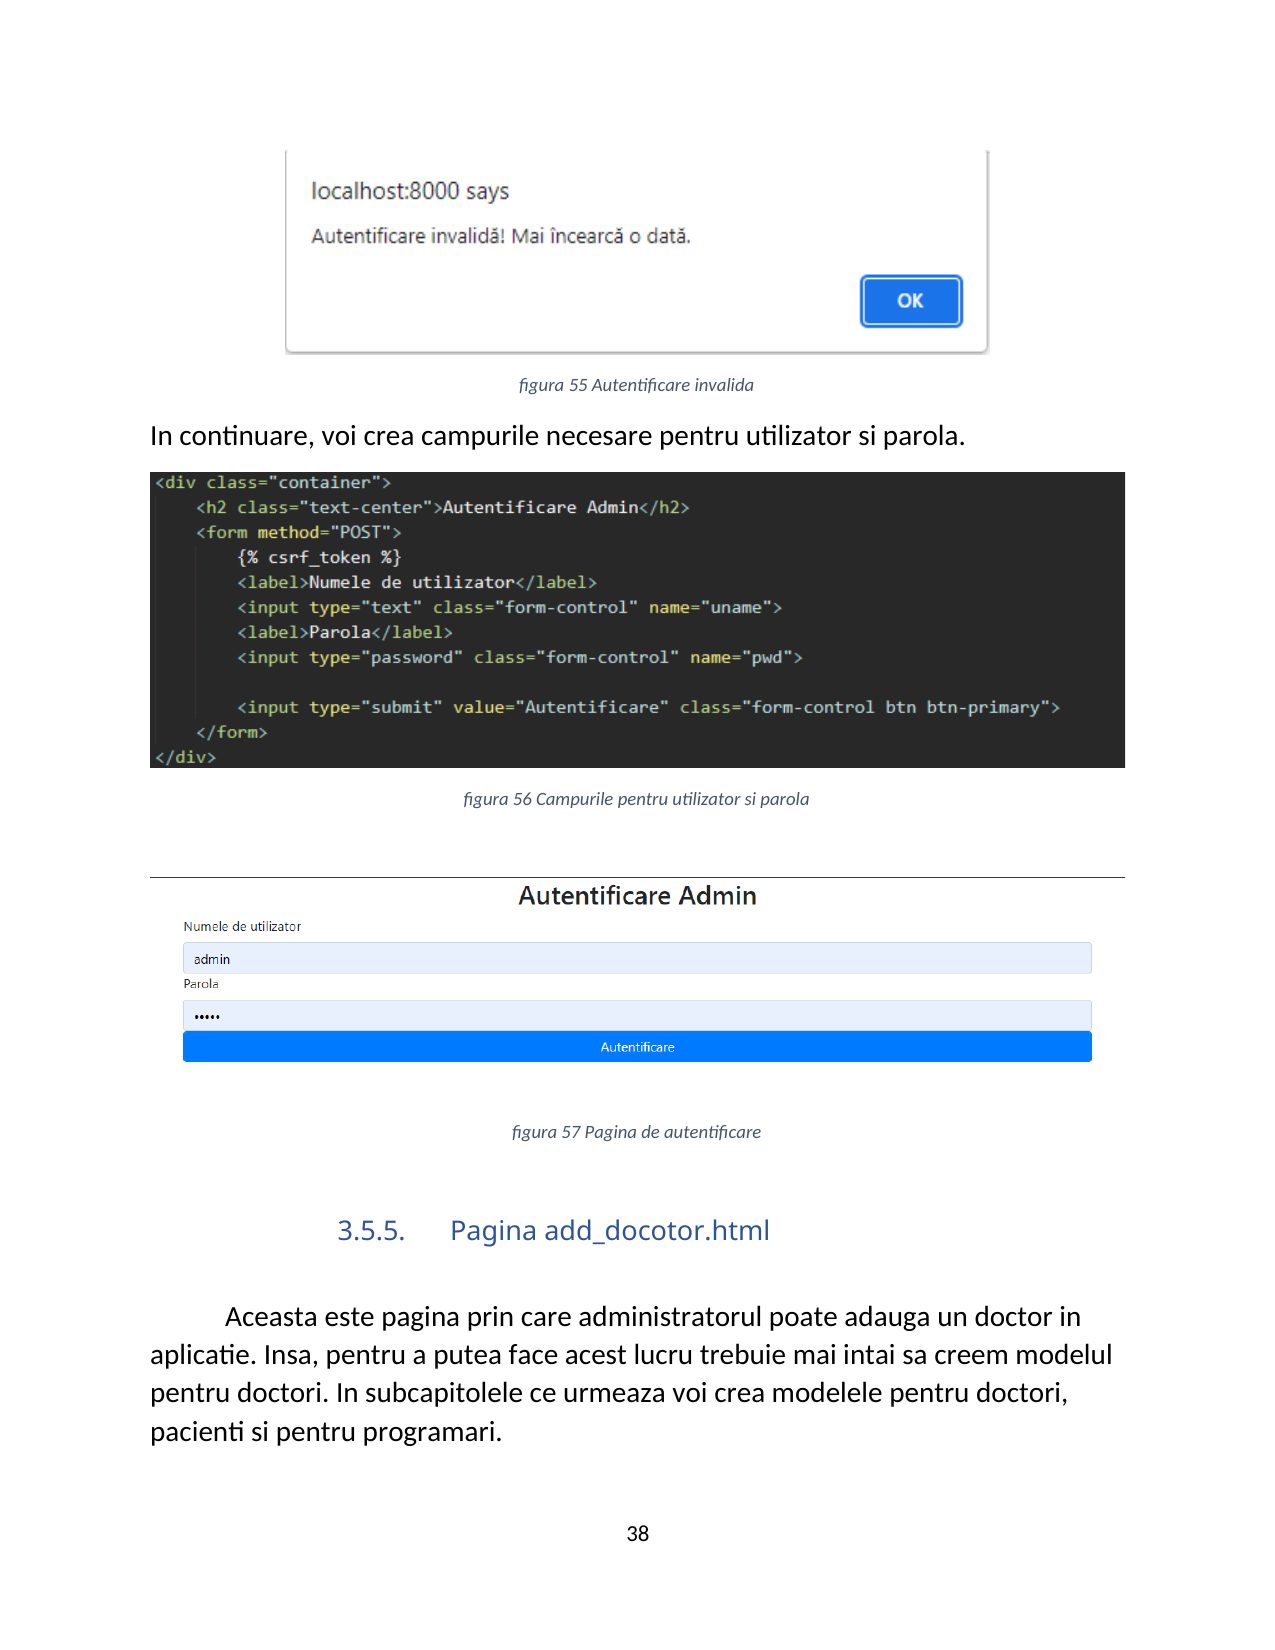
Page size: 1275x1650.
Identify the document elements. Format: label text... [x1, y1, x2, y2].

subtitle Pagina add_docotor.html [337, 1211, 1125, 1248]
text figura 55 Autentificare invalida [150, 374, 1125, 397]
text Aceasta este pagina prin care administratorul poate adauga un doctor in aplicatie. Insa, pentru a putea face acest lucru trebuie mai intai sa creem modelul pentru doctori. In subcapitolele ce urmeaza voi crea modelele pentru doctori, pacienti si pentru programari. [150, 1298, 1125, 1448]
picture [150, 877, 1125, 1102]
picture [150, 472, 1125, 768]
text In continuare, voi crea campurile necesare pentru utilizator si parola. [150, 417, 1125, 453]
text figura 57 Pagina de autentificare [150, 1120, 1125, 1143]
picture [285, 150, 990, 355]
text figura 56 Campurile pentru utilizator si parola [150, 787, 1125, 810]
